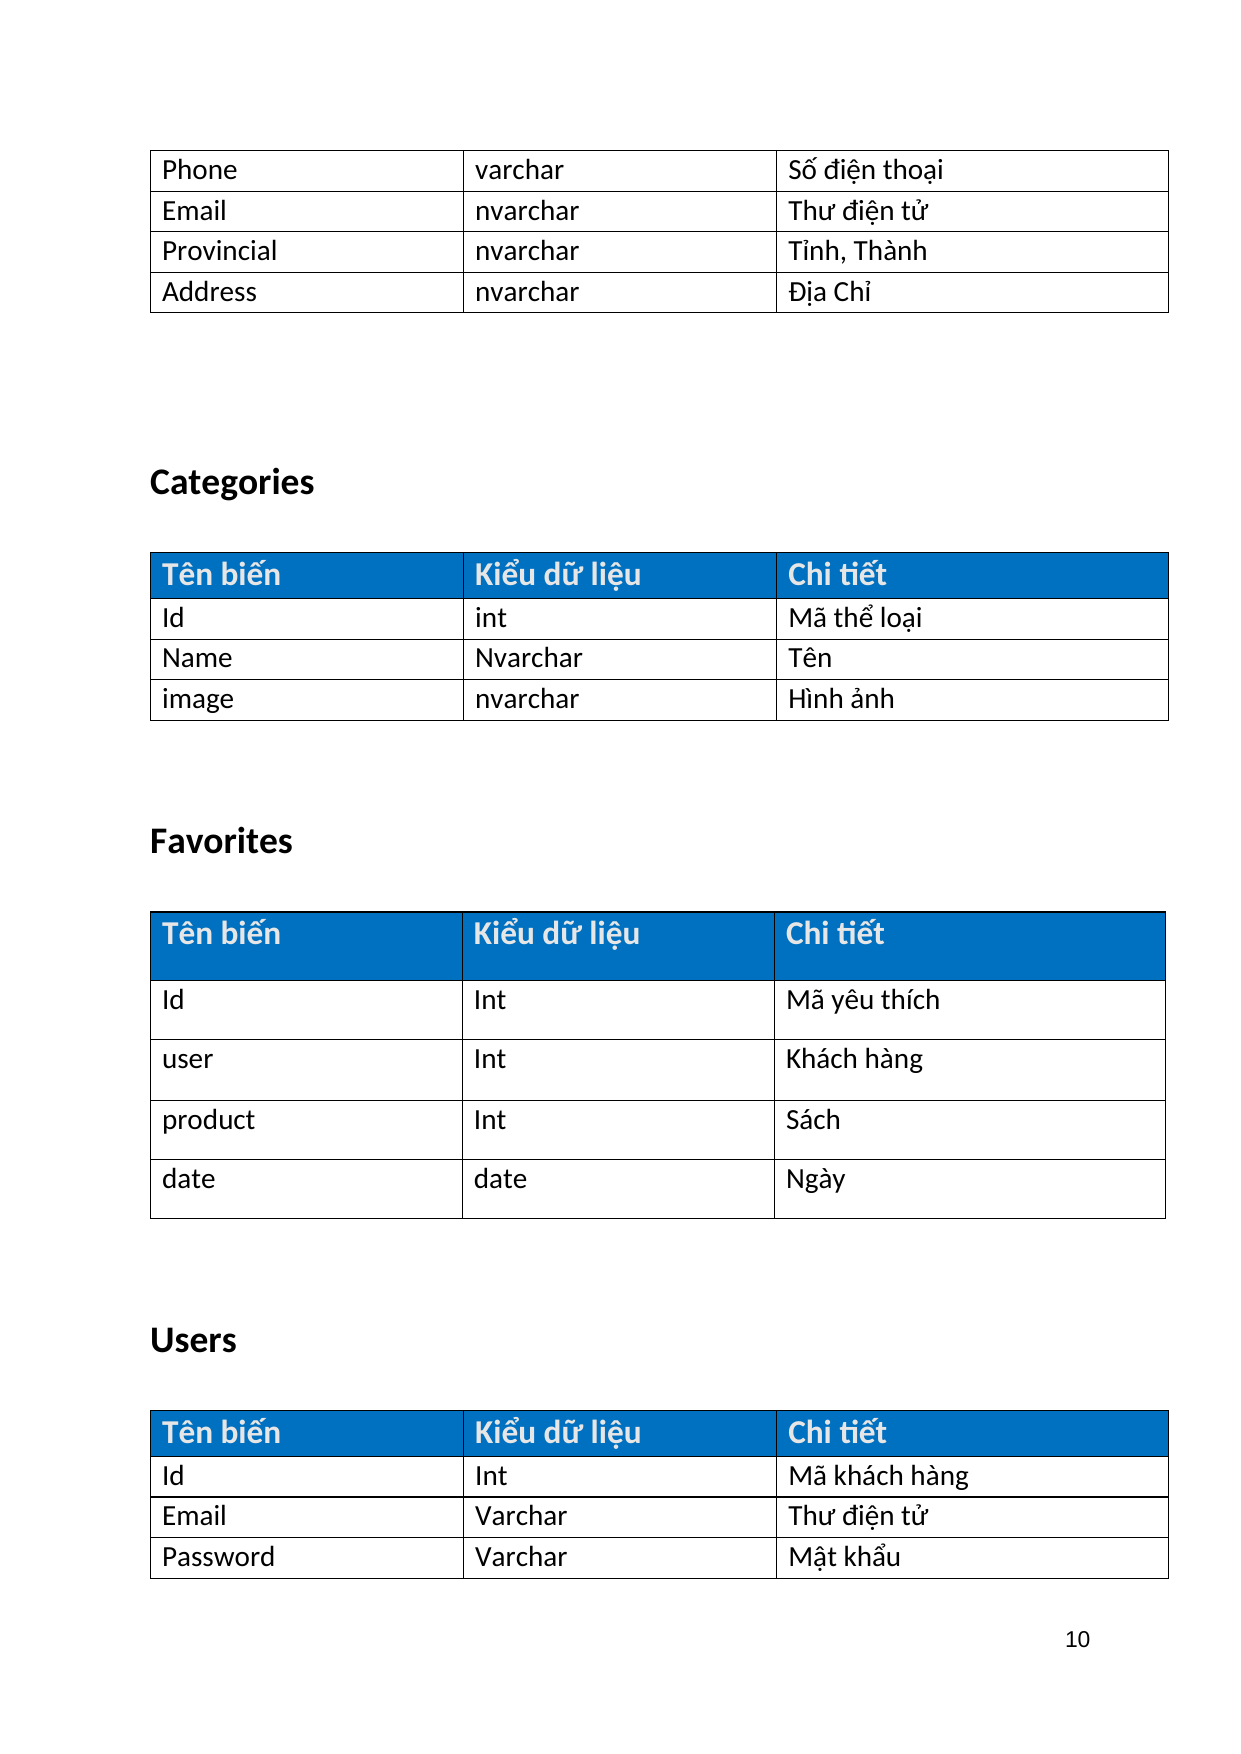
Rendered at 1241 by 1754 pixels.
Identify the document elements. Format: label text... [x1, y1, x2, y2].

table_cell user [151, 1040, 462, 1100]
table_cell Địa Chỉ [777, 273, 1168, 312]
table_cell Tên [777, 640, 1168, 679]
table_cell Thư điện tử [777, 1498, 1168, 1537]
table_cell Id [151, 599, 463, 638]
table_cell Mã thể loại [777, 599, 1168, 638]
table_cell nvarchar [464, 232, 776, 272]
table_header Chi tiết [777, 1411, 1168, 1456]
table_header Kiểu dữ liệu [464, 553, 776, 598]
table_cell Mã khách hàng [777, 1457, 1168, 1496]
table_cell Email [151, 192, 463, 231]
table_cell Password [151, 1538, 463, 1577]
table_header Tên biến [151, 913, 462, 980]
table_cell nvarchar [464, 273, 776, 312]
table_cell varchar [464, 151, 776, 191]
table_cell Sách [775, 1101, 1165, 1159]
table_cell Id [151, 1457, 463, 1496]
table_cell Email [151, 1498, 463, 1537]
table_cell Id [151, 981, 462, 1039]
table_header Tên biến [151, 553, 463, 598]
table_cell date [151, 1160, 462, 1218]
table_cell Address [151, 273, 463, 312]
table_cell Mật khẩu [777, 1538, 1168, 1577]
table_cell Varchar [464, 1498, 776, 1537]
table_cell Name [151, 640, 463, 679]
table_cell Int [463, 1040, 774, 1100]
table_cell Mã yêu thích [775, 981, 1165, 1039]
table_cell Tỉnh, Thành [777, 232, 1168, 272]
table_cell date [463, 1160, 774, 1218]
table_cell Varchar [464, 1538, 776, 1577]
text Favorites [150, 817, 1090, 863]
table_cell Phone [151, 151, 463, 191]
text Categories [150, 458, 1090, 504]
table_header Tên biến [151, 1411, 463, 1456]
table_cell nvarchar [464, 680, 776, 719]
table_cell Hình ảnh [777, 680, 1168, 719]
table_cell Int [464, 1457, 776, 1496]
table_header Chi tiết [775, 913, 1165, 980]
table_cell nvarchar [464, 192, 776, 231]
table_cell product [151, 1101, 462, 1159]
table_cell Thư điện tử [777, 192, 1168, 231]
table_cell image [151, 680, 463, 719]
table_cell Int [463, 1101, 774, 1159]
table_cell Khách hàng [775, 1040, 1165, 1100]
table_header Chi tiết [777, 553, 1168, 598]
table_cell Provincial [151, 232, 463, 272]
table_cell int [464, 599, 776, 638]
table_cell Ngày [775, 1160, 1165, 1218]
table_cell Nvarchar [464, 640, 776, 679]
table_cell Int [463, 981, 774, 1039]
table_cell Số điện thoại [777, 151, 1168, 191]
table_header Kiểu dữ liệu [464, 1411, 776, 1456]
text Users [150, 1316, 1090, 1362]
table_header Kiểu dữ liệu [463, 913, 774, 980]
